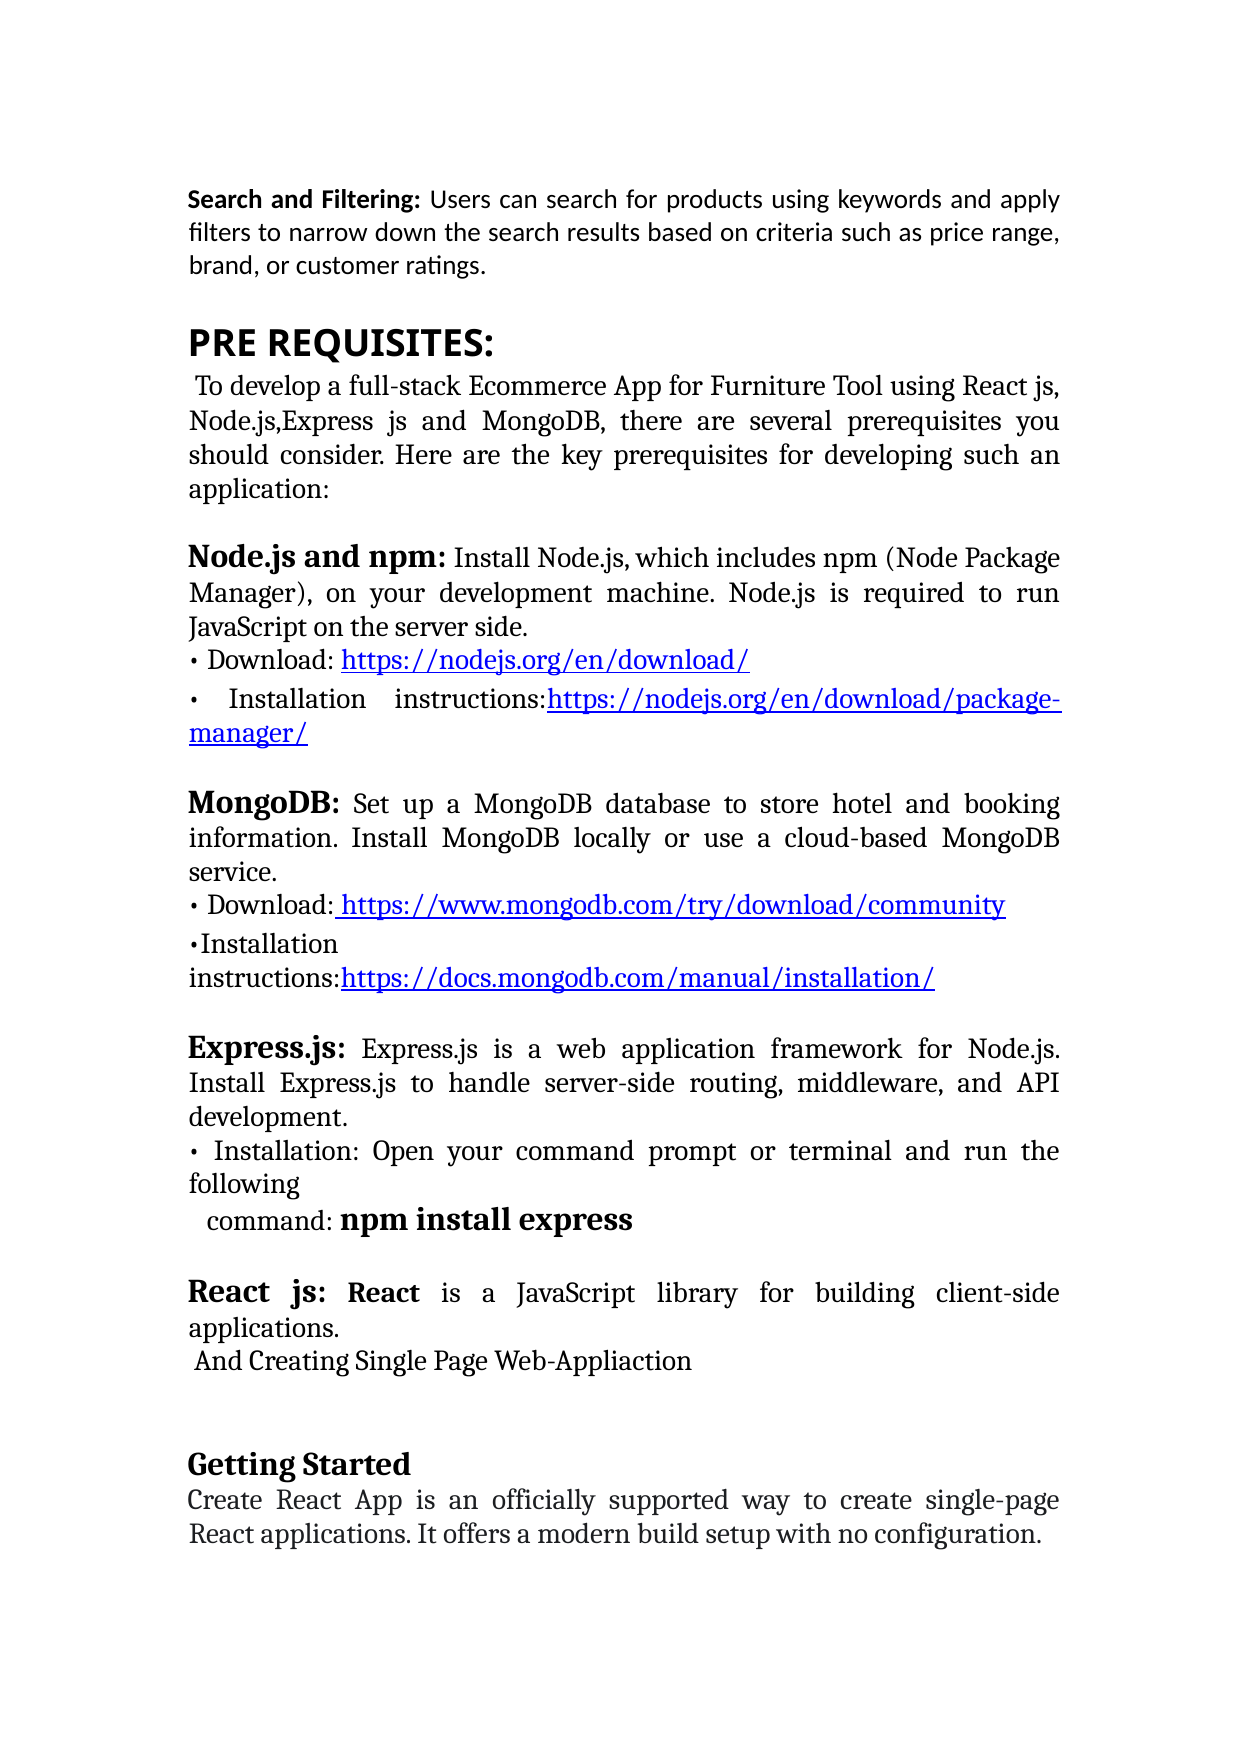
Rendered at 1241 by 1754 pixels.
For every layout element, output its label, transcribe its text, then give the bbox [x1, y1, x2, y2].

text command: npm install express [187, 1201, 1061, 1239]
text Create React App is an officially supported way to create single-page React applications. It offers a modern build setup with no configuration. [187, 1483, 1061, 1551]
text To develop a full-stack Ecommerce App for Furniture Tool using React js, Node.js,Express js and MongoDB, there are several prerequisites you should consider. Here are the key prerequisites for developing such an application: [187, 369, 1061, 506]
text •Installation instructions:https://docs.mongodb.com/manual/installation/ [187, 928, 1061, 995]
text Search and Filtering: Users can search for products using keywords and apply filters to narrow down the search results based on criteria such as price range, brand, or customer ratings. [187, 182, 1061, 281]
subtitle PRE REQUISITES: [187, 317, 1061, 368]
text • Installation: Open your command prompt or terminal and run the following [187, 1134, 1061, 1201]
text React js: React is a JavaScript library for building client-side applications. [187, 1273, 1061, 1344]
text • Download: https://www.mongodb.com/try/download/community [187, 888, 1061, 922]
text Express.js: Express.js is a web application framework for Node.js. Install Express.js to handle server-side routing, middleware, and API development. [187, 1028, 1061, 1134]
text MongoDB: Set up a MongoDB database to store hotel and booking information. Install MongoDB locally or use a cloud-based MongoDB service. [187, 783, 1061, 888]
text And Creating Single Page Web-Appliaction [187, 1344, 1061, 1378]
text Node.js and npm: Install Node.js, which includes npm (Node Package Manager), on your development machine. Node.js is required to run JavaScript on the server side. [187, 538, 1061, 643]
text Getting Started [187, 1445, 1061, 1483]
text • Download: https://nodejs.org/en/download/ [187, 643, 1061, 677]
text • Installation instructions:https://nodejs.org/en/download/package-manager/ [187, 682, 1061, 749]
